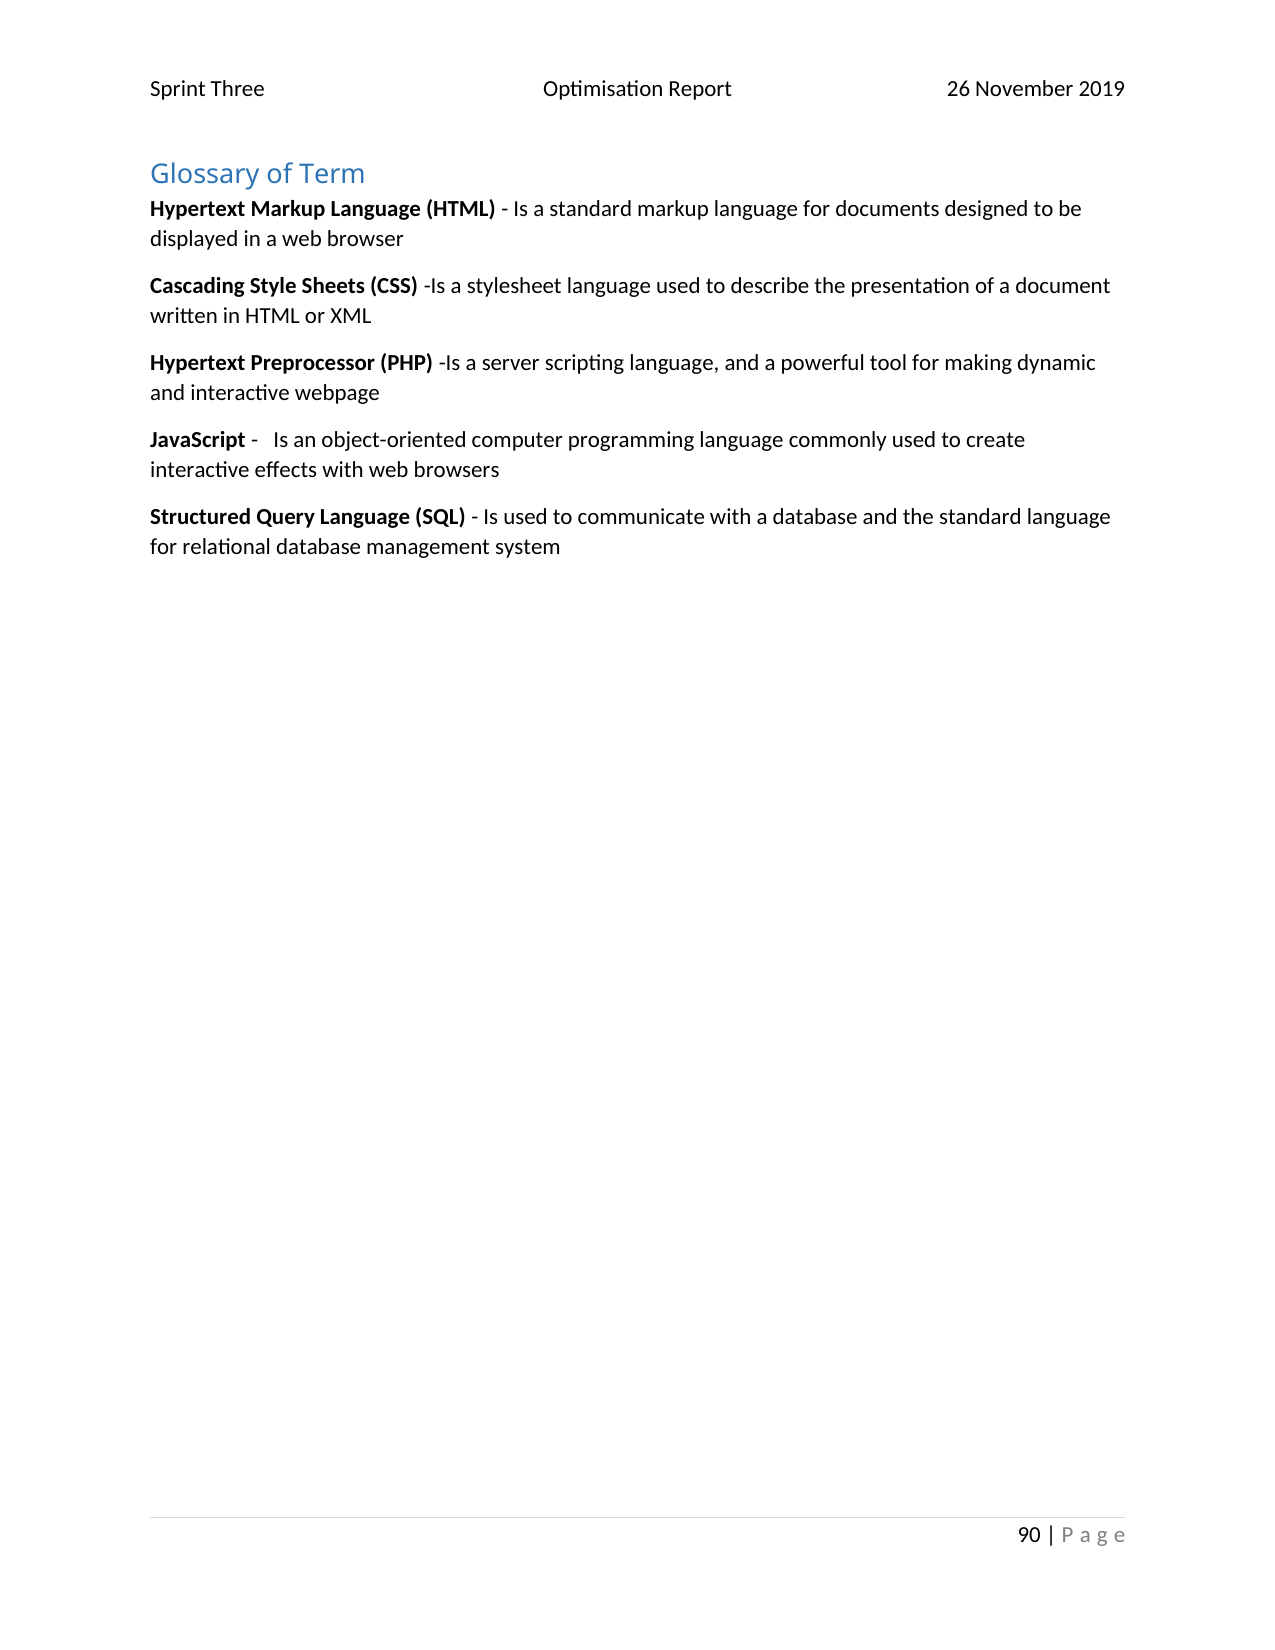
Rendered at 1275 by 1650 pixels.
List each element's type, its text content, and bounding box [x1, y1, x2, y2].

text Hypertext Preprocessor (PHP) -Is a server scripting language, and a powerful tool for making dynamic and interactive webpage [150, 348, 1125, 406]
subtitle Glossary of Term [150, 154, 1125, 191]
text Cascading Style Sheets (CSS) -Is a stylesheet language used to describe the presentation of a document written in HTML or XML [150, 271, 1125, 329]
text Structured Query Language (SQL) - Is used to communicate with a database and the standard language for relational database management system [150, 502, 1125, 561]
text JavaScript - Is an object-oriented computer programming language commonly used to create interactive effects with web browsers [150, 425, 1125, 483]
text Hypertext Markup Language (HTML) - Is a standard markup language for documents designed to be displayed in a web browser [150, 194, 1125, 252]
